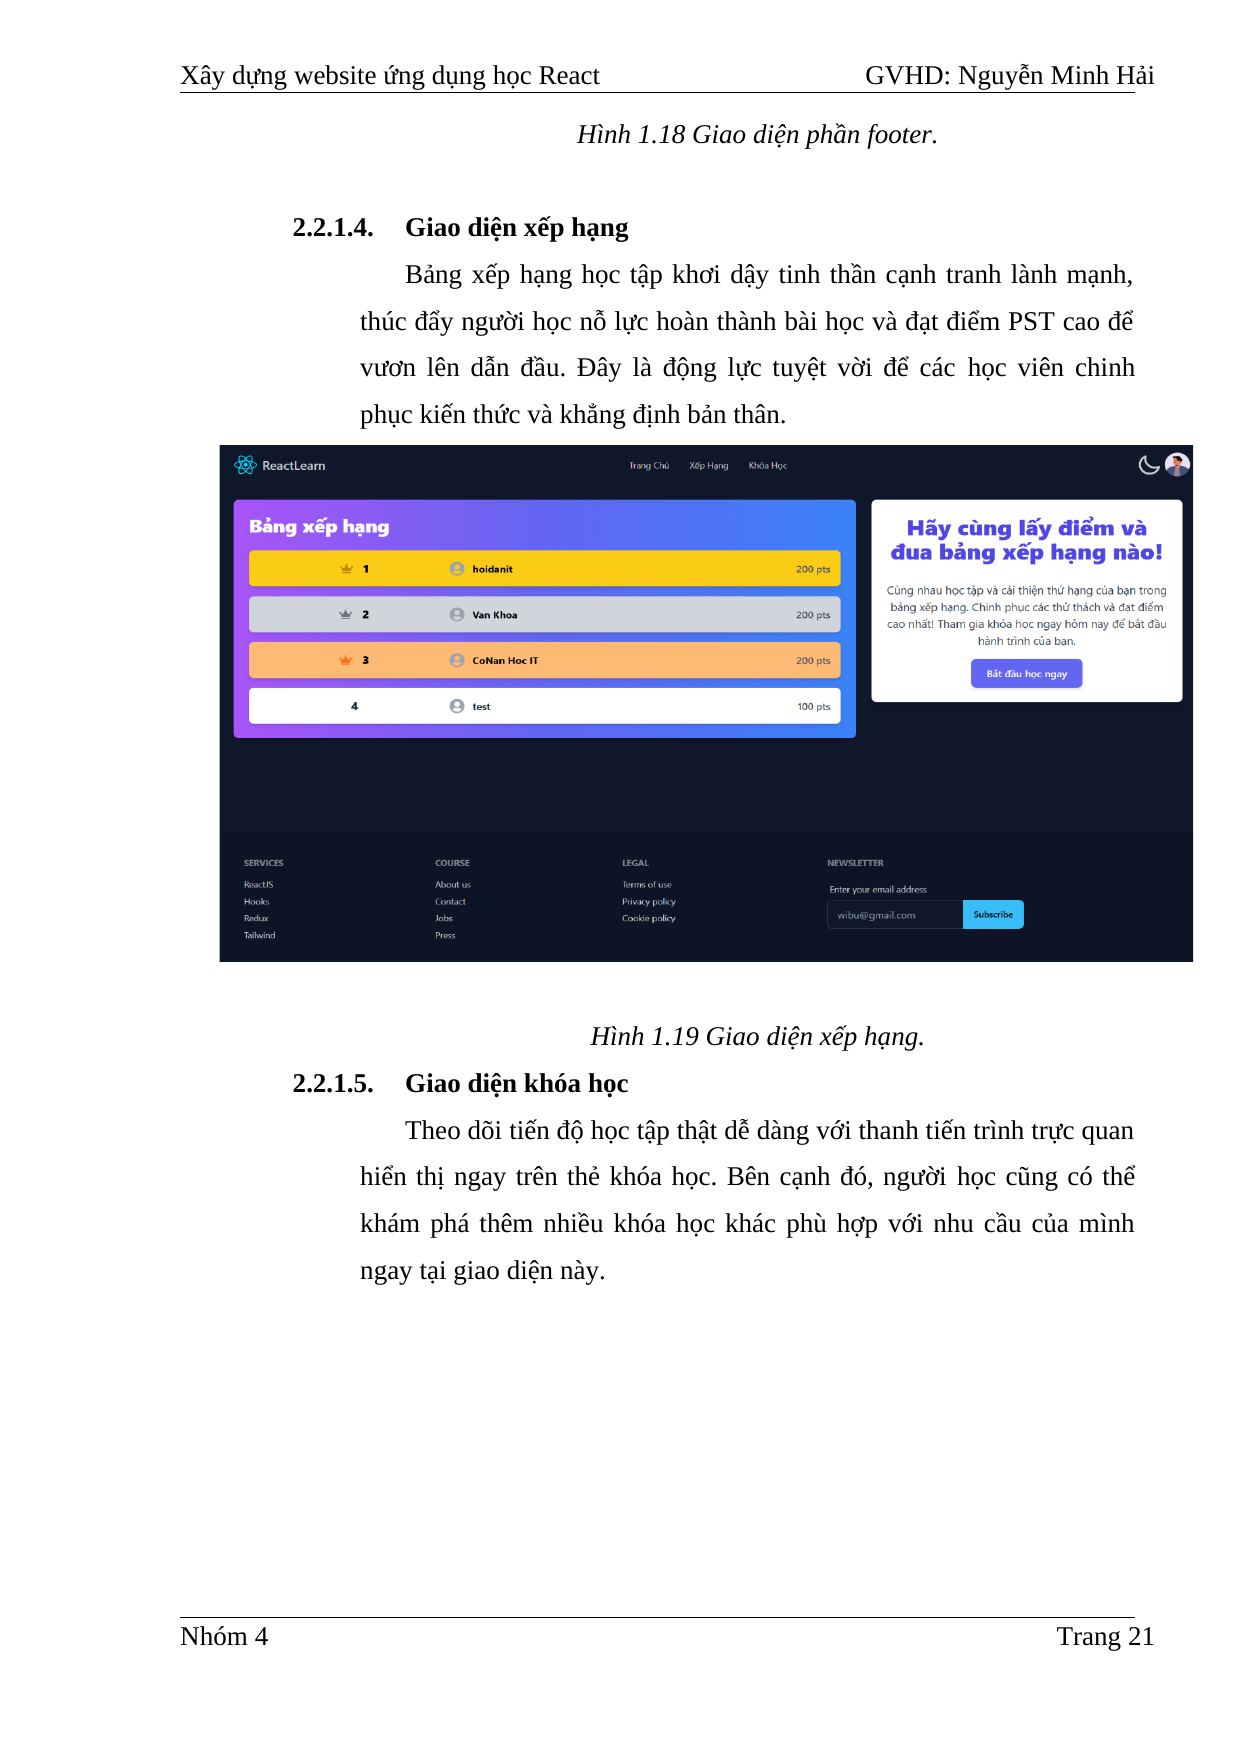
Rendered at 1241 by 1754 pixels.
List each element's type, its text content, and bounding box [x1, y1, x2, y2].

list Bảng xếp hạng học tập khơi dậy tinh thần cạnh tranh lành mạnh, thúc đẩy người học nỗ lực hoàn thành bài học và đạt điểm PST cao để vươn lên dẫn đầu. Đây là động lực tuyệt vời để các học viên chinh phục kiến thức và khẳng định bản thân. [360, 258, 1135, 429]
list Giao diện xếp hạng [292, 212, 1135, 243]
picture [218, 445, 1193, 961]
list Hình 1.19 Giao diện xếp hạng. [383, 961, 1135, 1052]
list Giao diện khóa học [292, 1067, 1135, 1098]
list Hình 1.18 Giao diện phần footer. [382, 118, 1135, 149]
list Theo dõi tiến độ học tập thật dễ dàng với thanh tiến trình trực quan hiển thị ngay trên thẻ khóa học. Bên cạnh đó, người học cũng có thể khám phá thêm nhiều khóa học khác phù hợp với nhu cầu của mình ngay tại giao diện này. [360, 1114, 1135, 1285]
